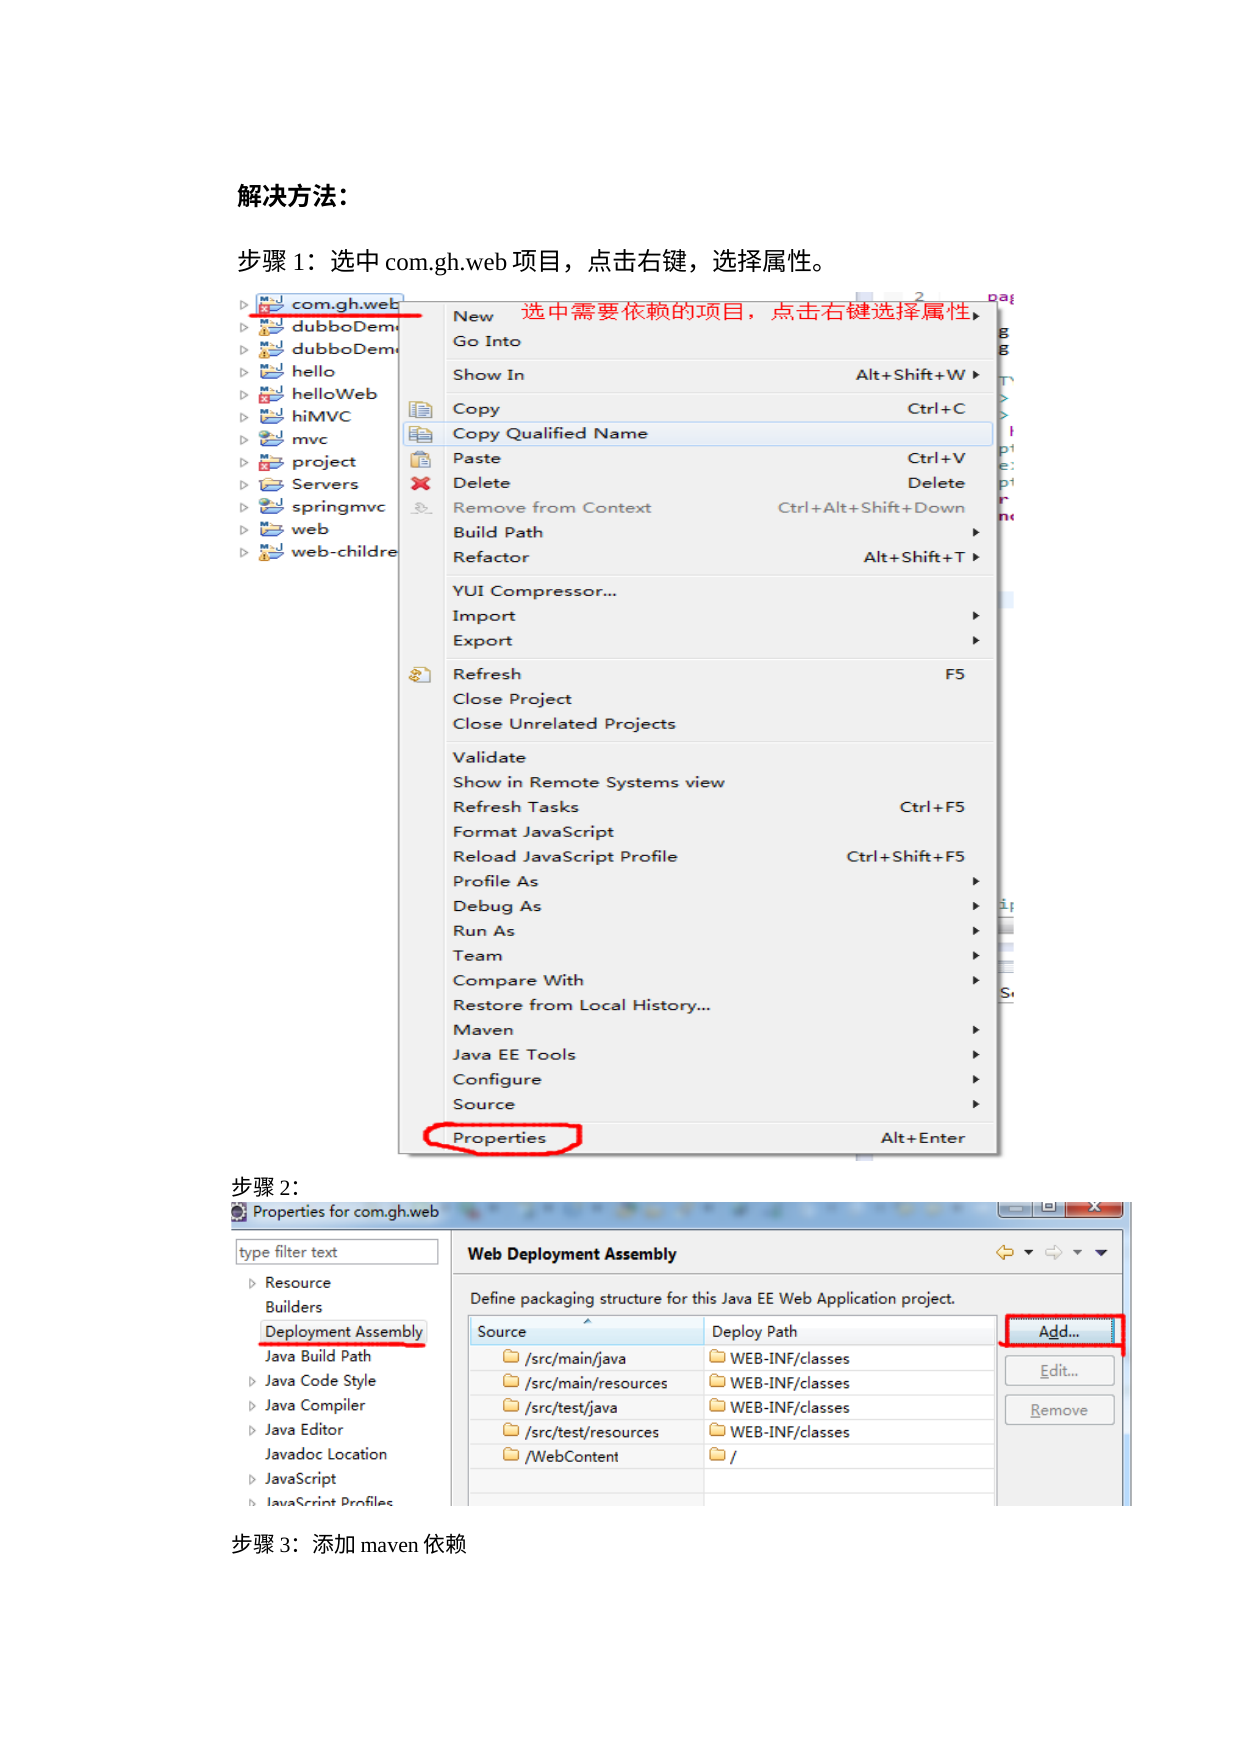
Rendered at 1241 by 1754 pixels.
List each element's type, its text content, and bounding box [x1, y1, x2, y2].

picture [231, 1202, 1132, 1506]
text 解决方法： [187, 162, 1053, 227]
text 步骤1：选中com.gh.web项目，点击右键，选择属性。 [187, 227, 1053, 292]
text 步骤3：添加maven依赖 [187, 1527, 1053, 1559]
text 步骤2： [187, 1169, 1053, 1202]
picture [231, 292, 1014, 1161]
